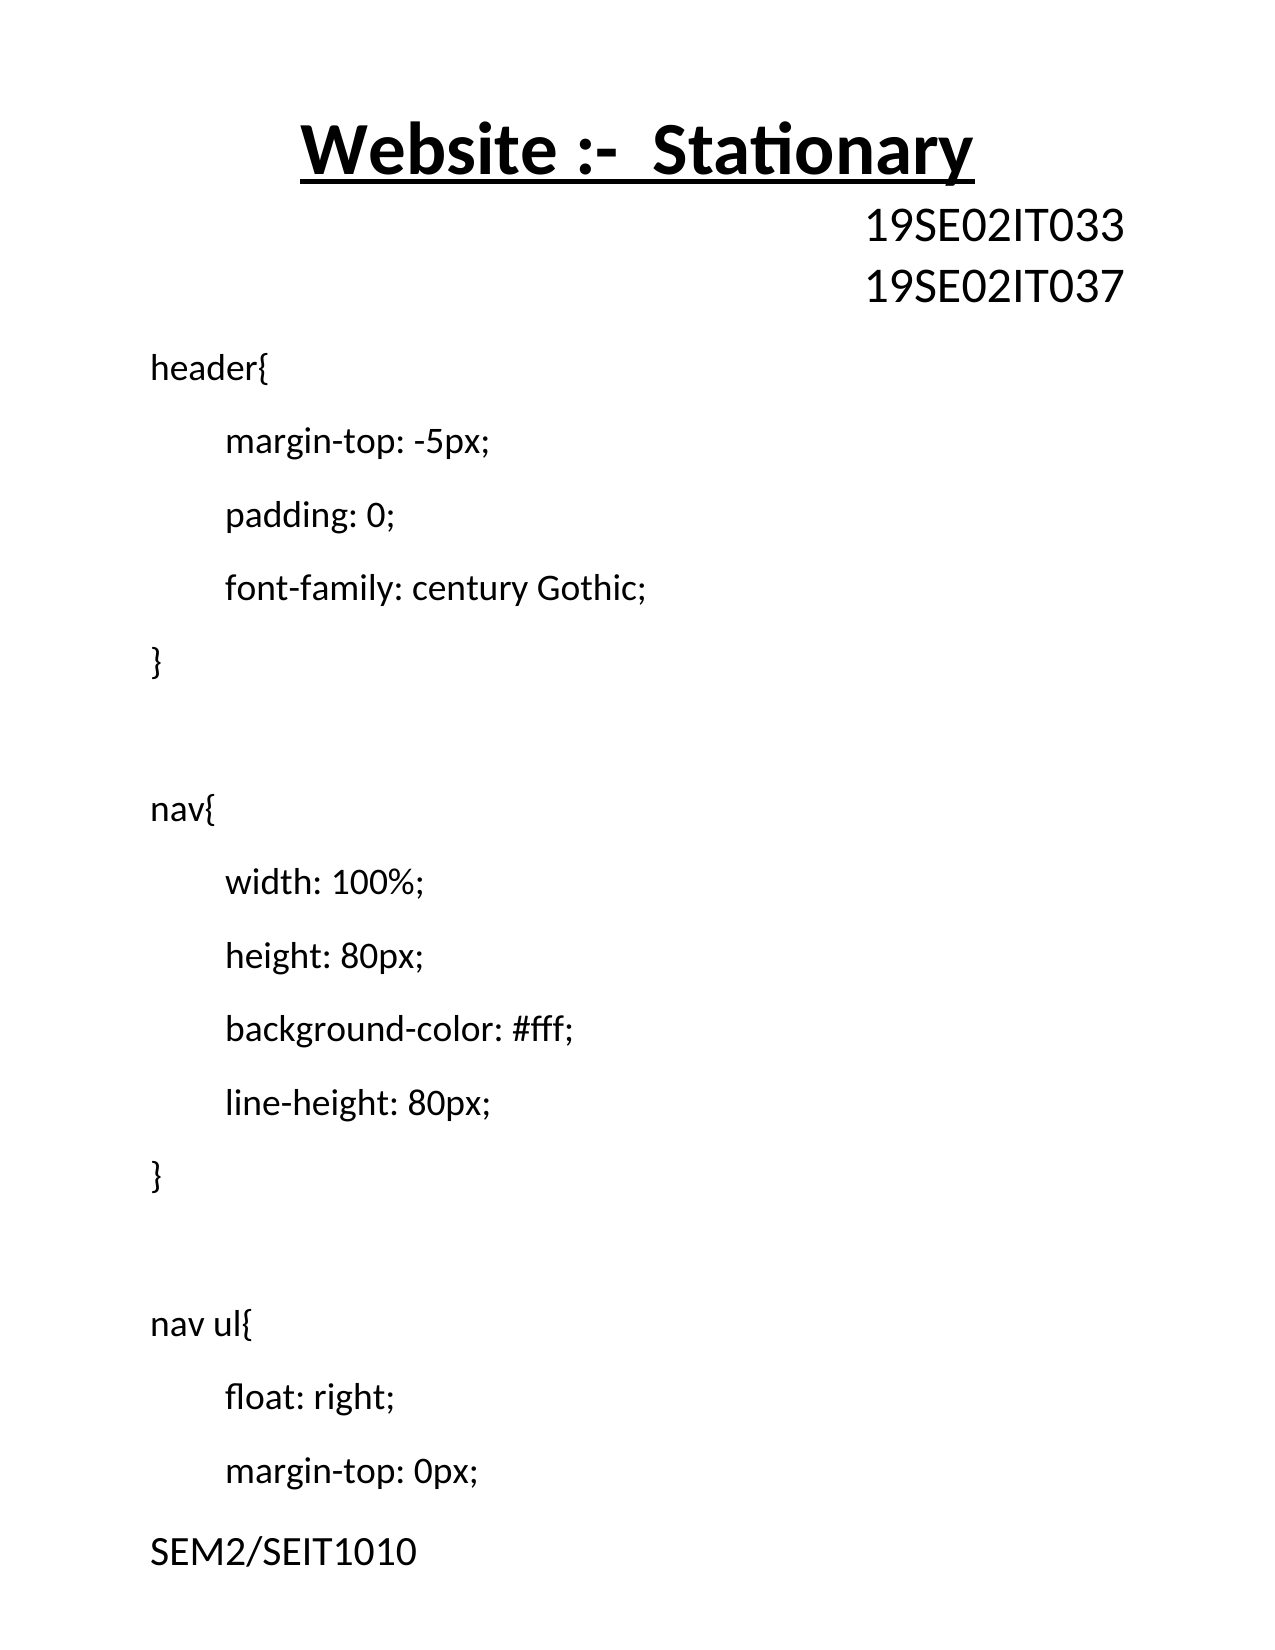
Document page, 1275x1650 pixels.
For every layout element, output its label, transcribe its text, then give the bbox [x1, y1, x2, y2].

text header{ [150, 343, 1125, 389]
text background-color: #fff; [150, 1005, 1125, 1051]
text height: 80px; [150, 932, 1125, 978]
text nav ul{ [150, 1299, 1125, 1345]
text padding: 0; [150, 491, 1125, 536]
text margin-top: 0px; [150, 1447, 1125, 1492]
text width: 100%; [150, 858, 1125, 904]
text } [150, 638, 1125, 683]
text } [150, 1152, 1125, 1198]
text float: right; [150, 1373, 1125, 1419]
text line-height: 80px; [150, 1079, 1125, 1125]
text margin-top: -5px; [150, 417, 1125, 463]
text nav{ [150, 785, 1125, 831]
text font-family: century Gothic; [150, 564, 1125, 610]
